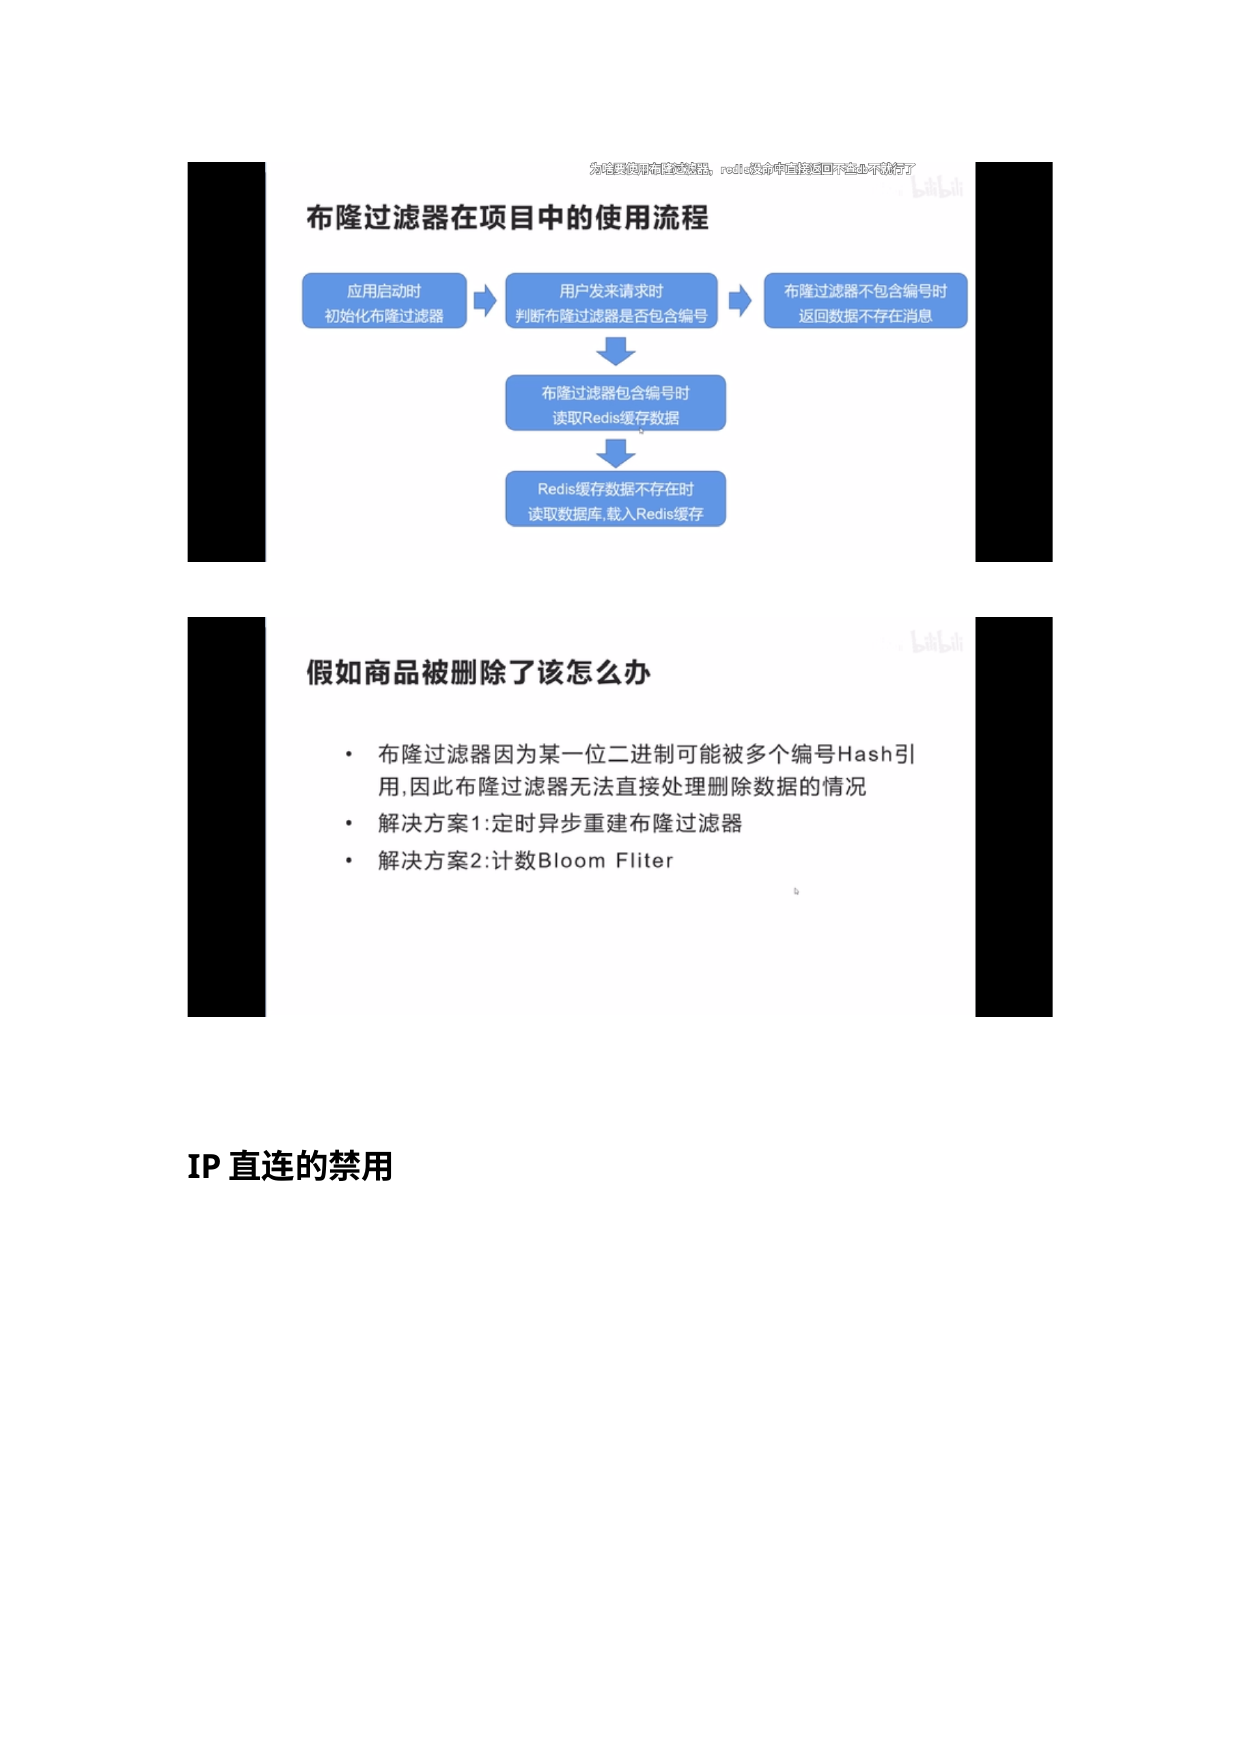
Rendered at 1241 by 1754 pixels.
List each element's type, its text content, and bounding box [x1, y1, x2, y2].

subtitle IP直连的禁用 [187, 1132, 1053, 1197]
picture [187, 617, 1053, 1017]
picture [187, 162, 1053, 562]
